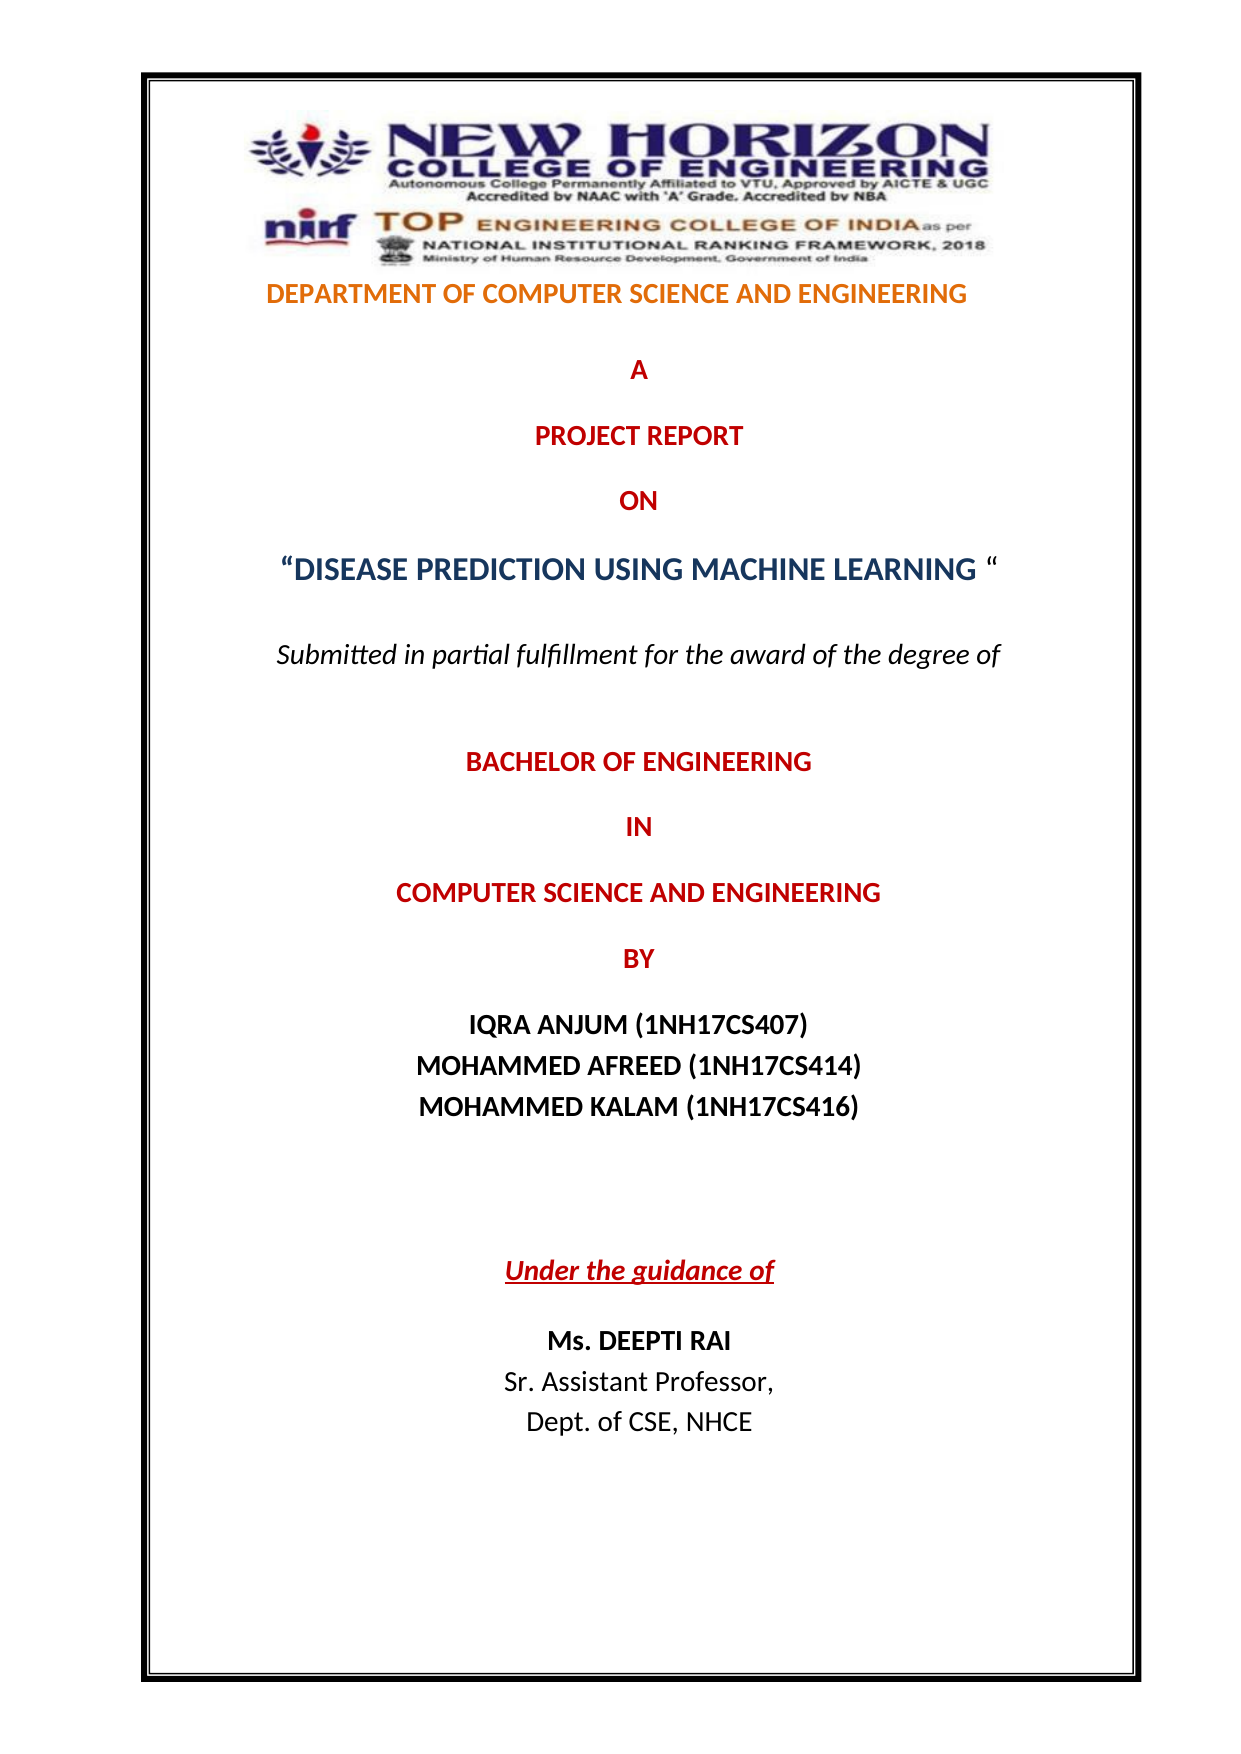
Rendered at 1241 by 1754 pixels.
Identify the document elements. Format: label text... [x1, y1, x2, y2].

subtitle IQRA ANJUM (1NH17CS407) MOHAMMED AFREED (1NH17CS414) MOHAMMED KALAM (1NH17CS416) [415, 1006, 862, 1124]
text A PROJECT REPORT [535, 351, 751, 452]
text “DISEASE PREDICTION USING MACHINE LEARNING “ [279, 548, 1157, 589]
text Sr. Assistant Professor, Dept. of CSE, NHCE [504, 1363, 774, 1439]
subtitle Ms. DEEPTI RAI [466, 1322, 813, 1358]
subtitle DEPARTMENT OF COMPUTER SCIENCE AND ENGINEERING [266, 275, 1157, 310]
text Under the guidance of [466, 1252, 813, 1287]
text Submitted in partial fulfillment for the award of the degree of [276, 636, 1001, 672]
picture [243, 110, 1004, 276]
text COMPUTER SCIENCE AND ENGINEERING BY [396, 874, 881, 976]
subtitle BACHELOR OF ENGINEERING IN [466, 743, 812, 844]
text ON [619, 482, 1157, 518]
